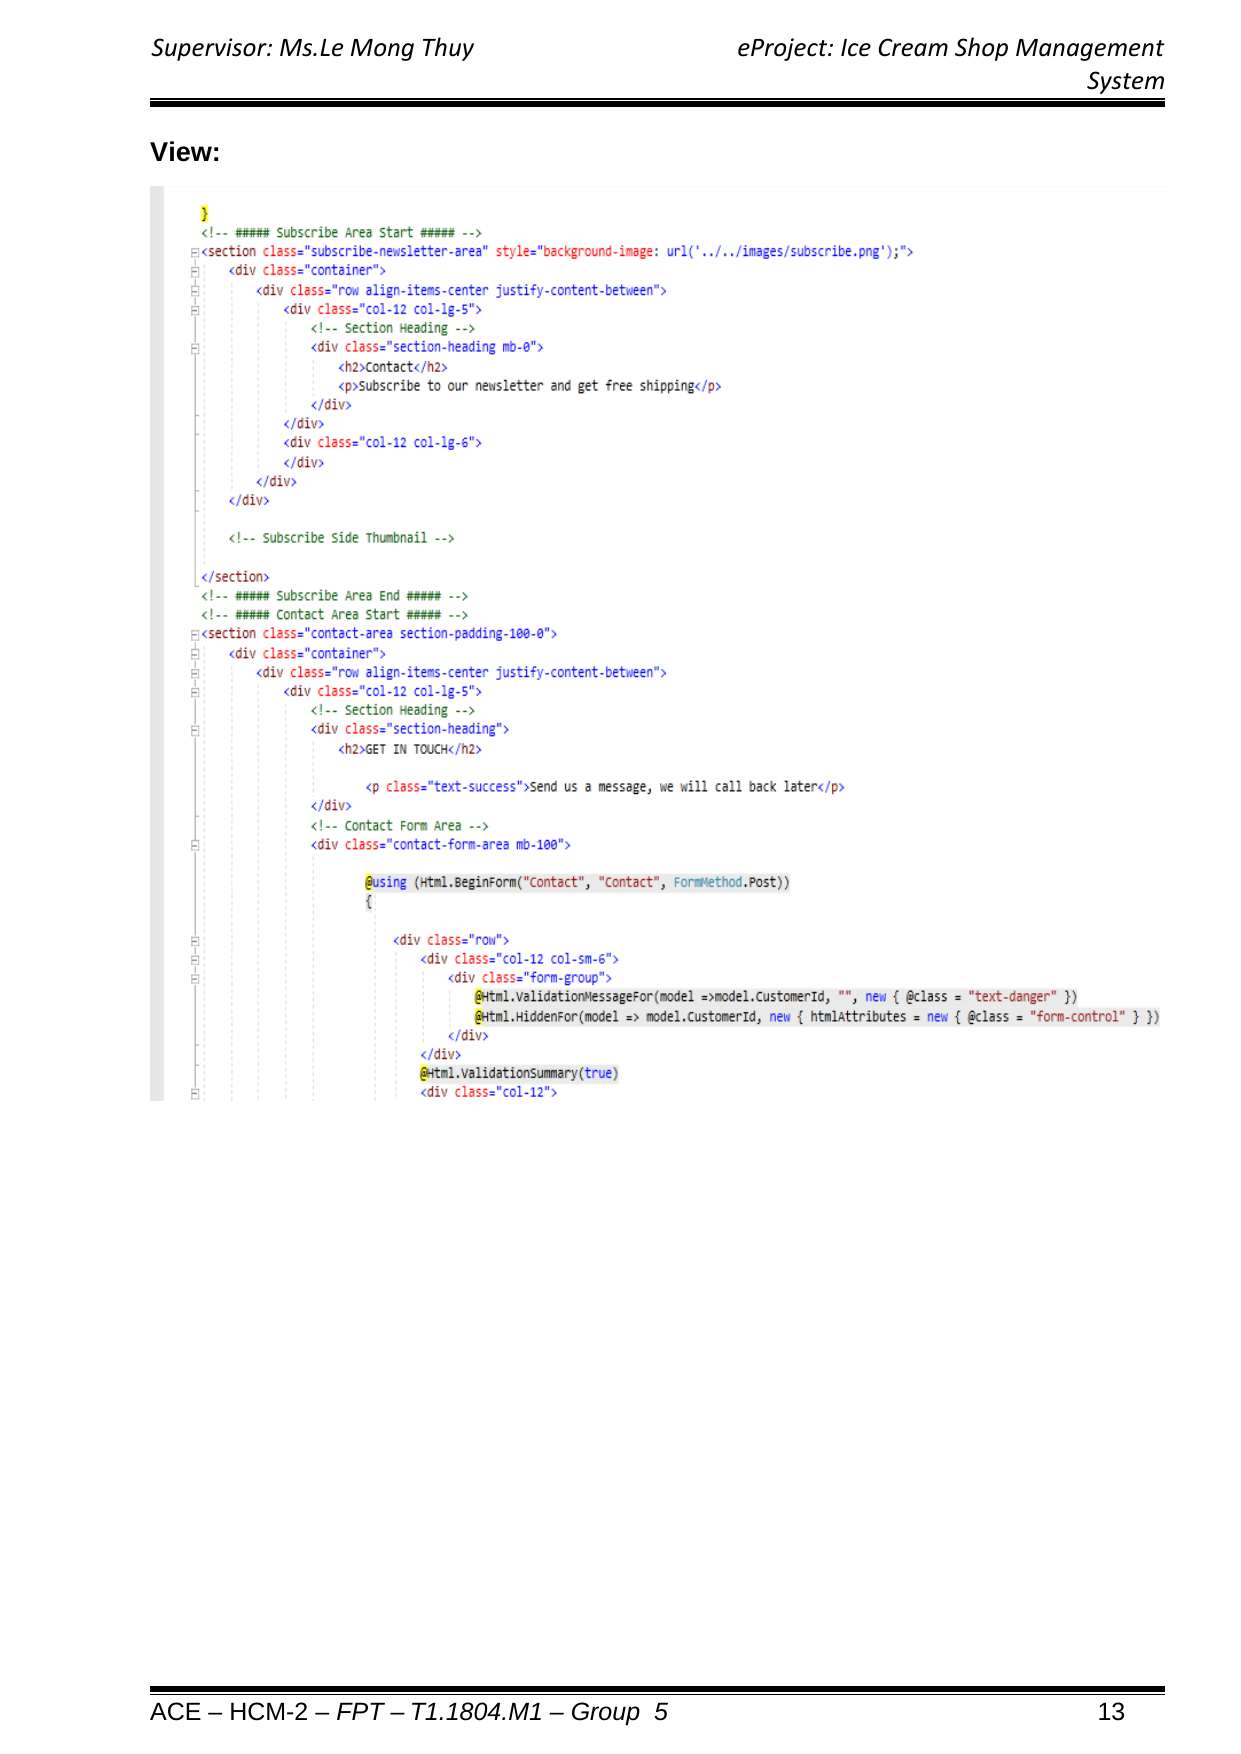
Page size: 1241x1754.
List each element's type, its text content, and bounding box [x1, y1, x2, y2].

picture [150, 186, 1168, 1101]
text View: [150, 136, 1165, 167]
